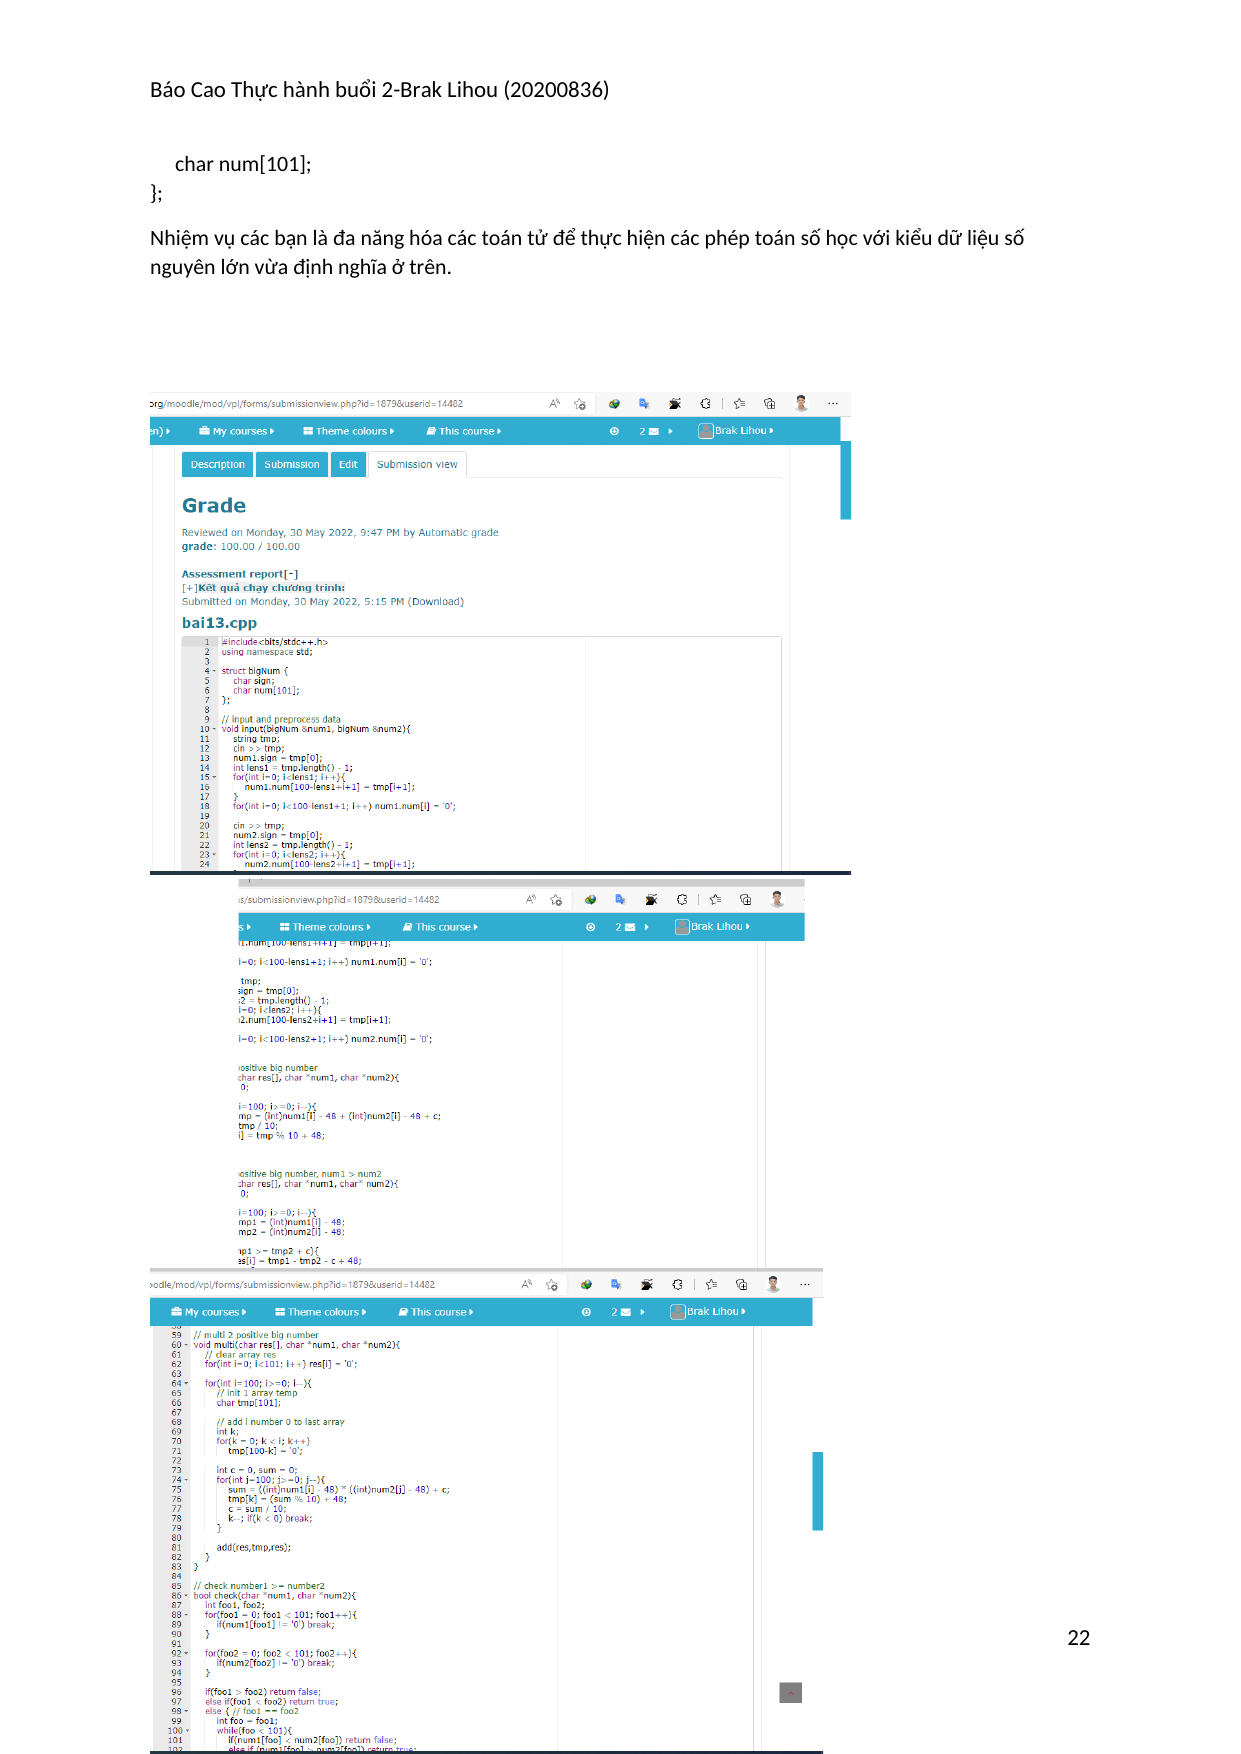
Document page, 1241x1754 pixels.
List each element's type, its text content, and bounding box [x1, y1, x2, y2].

text Nhiệm vụ các bạn là đa năng hóa các toán tử để thực hiện các phép toán số học với kiểu dữ liệu số nguyên lớn vừa định nghĩa ở trên. [150, 224, 1090, 279]
picture [150, 392, 852, 875]
picture [150, 879, 824, 1754]
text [150, 150, 1090, 205]
